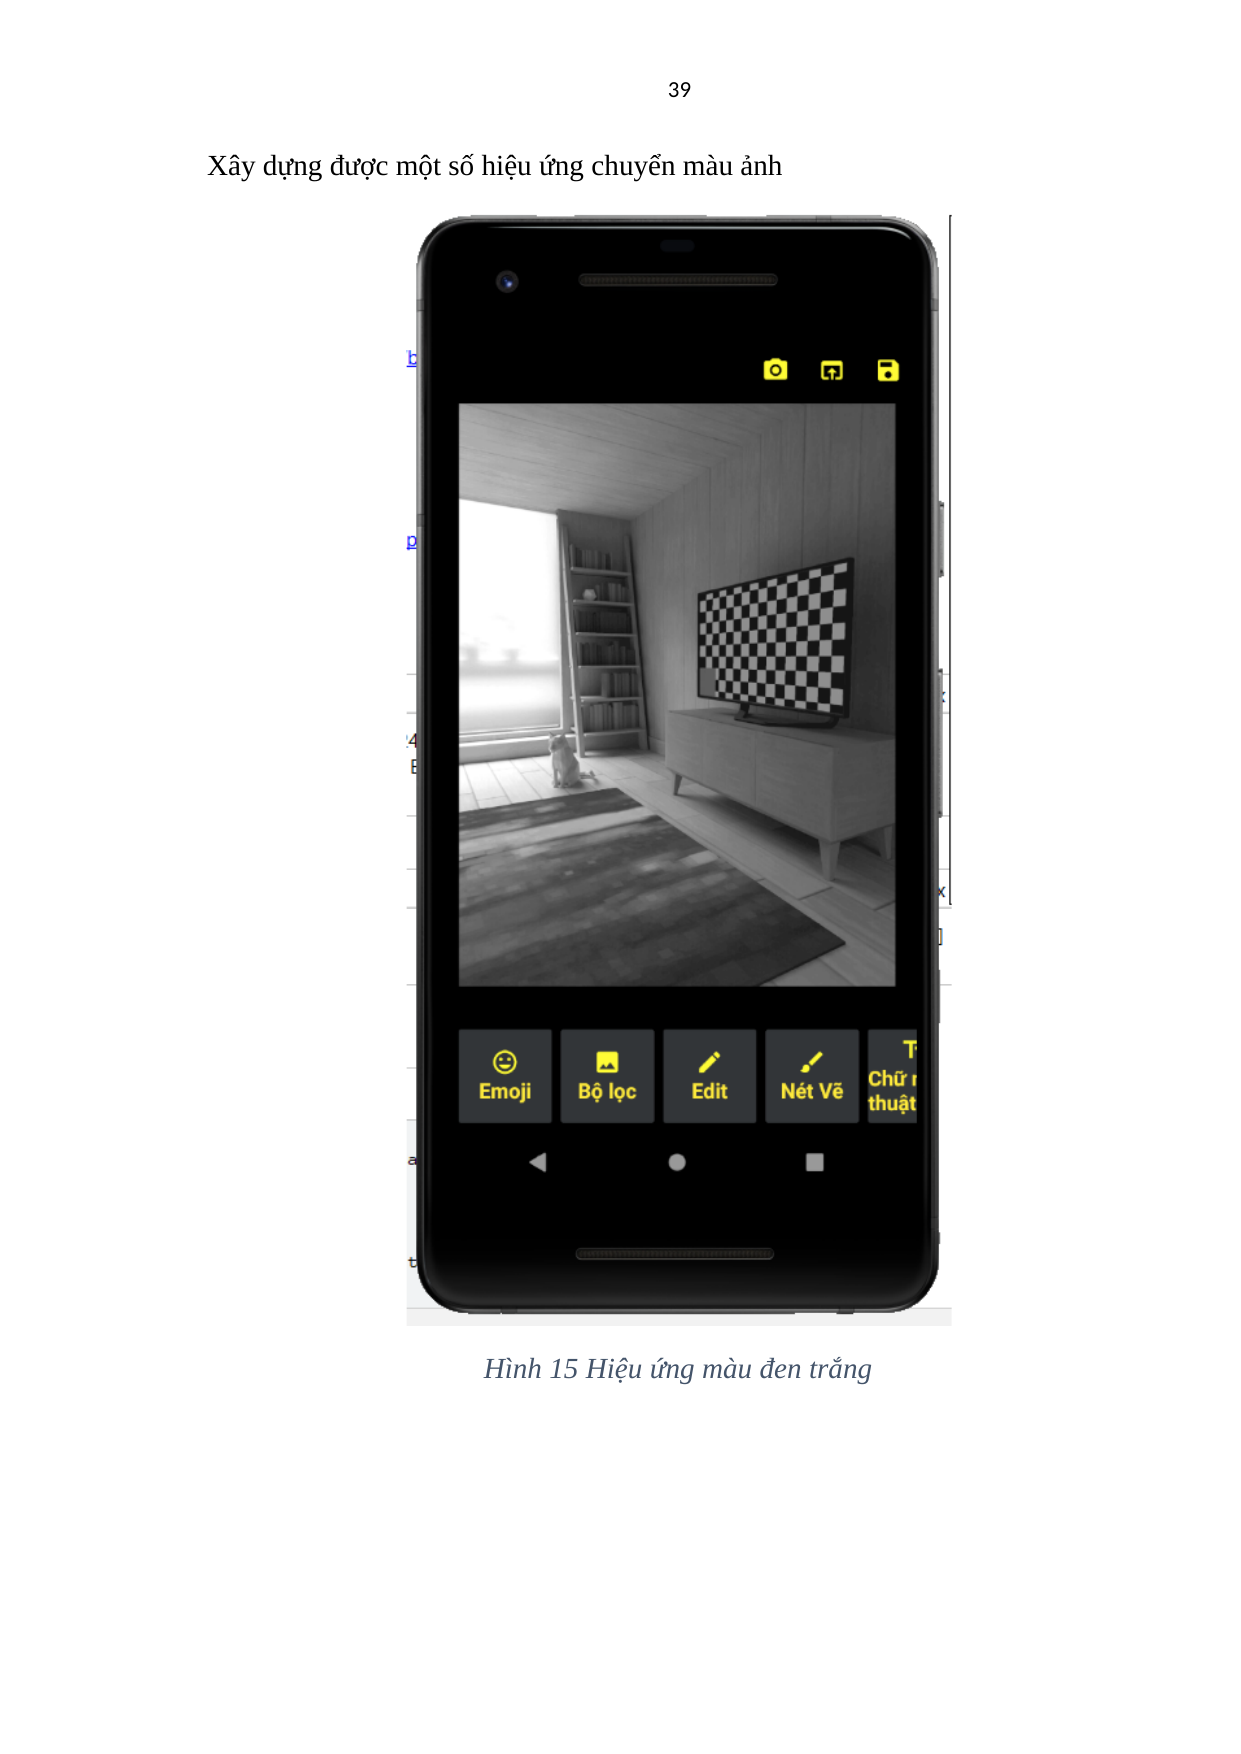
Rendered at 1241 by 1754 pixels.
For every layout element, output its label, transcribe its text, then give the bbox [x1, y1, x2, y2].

picture [406, 210, 952, 1326]
text Xây dựng được một số hiệu ứng chuyển màu ảnh [207, 148, 1152, 181]
text Hình 15 Hiệu ứng màu đen trắng [207, 1352, 1152, 1385]
